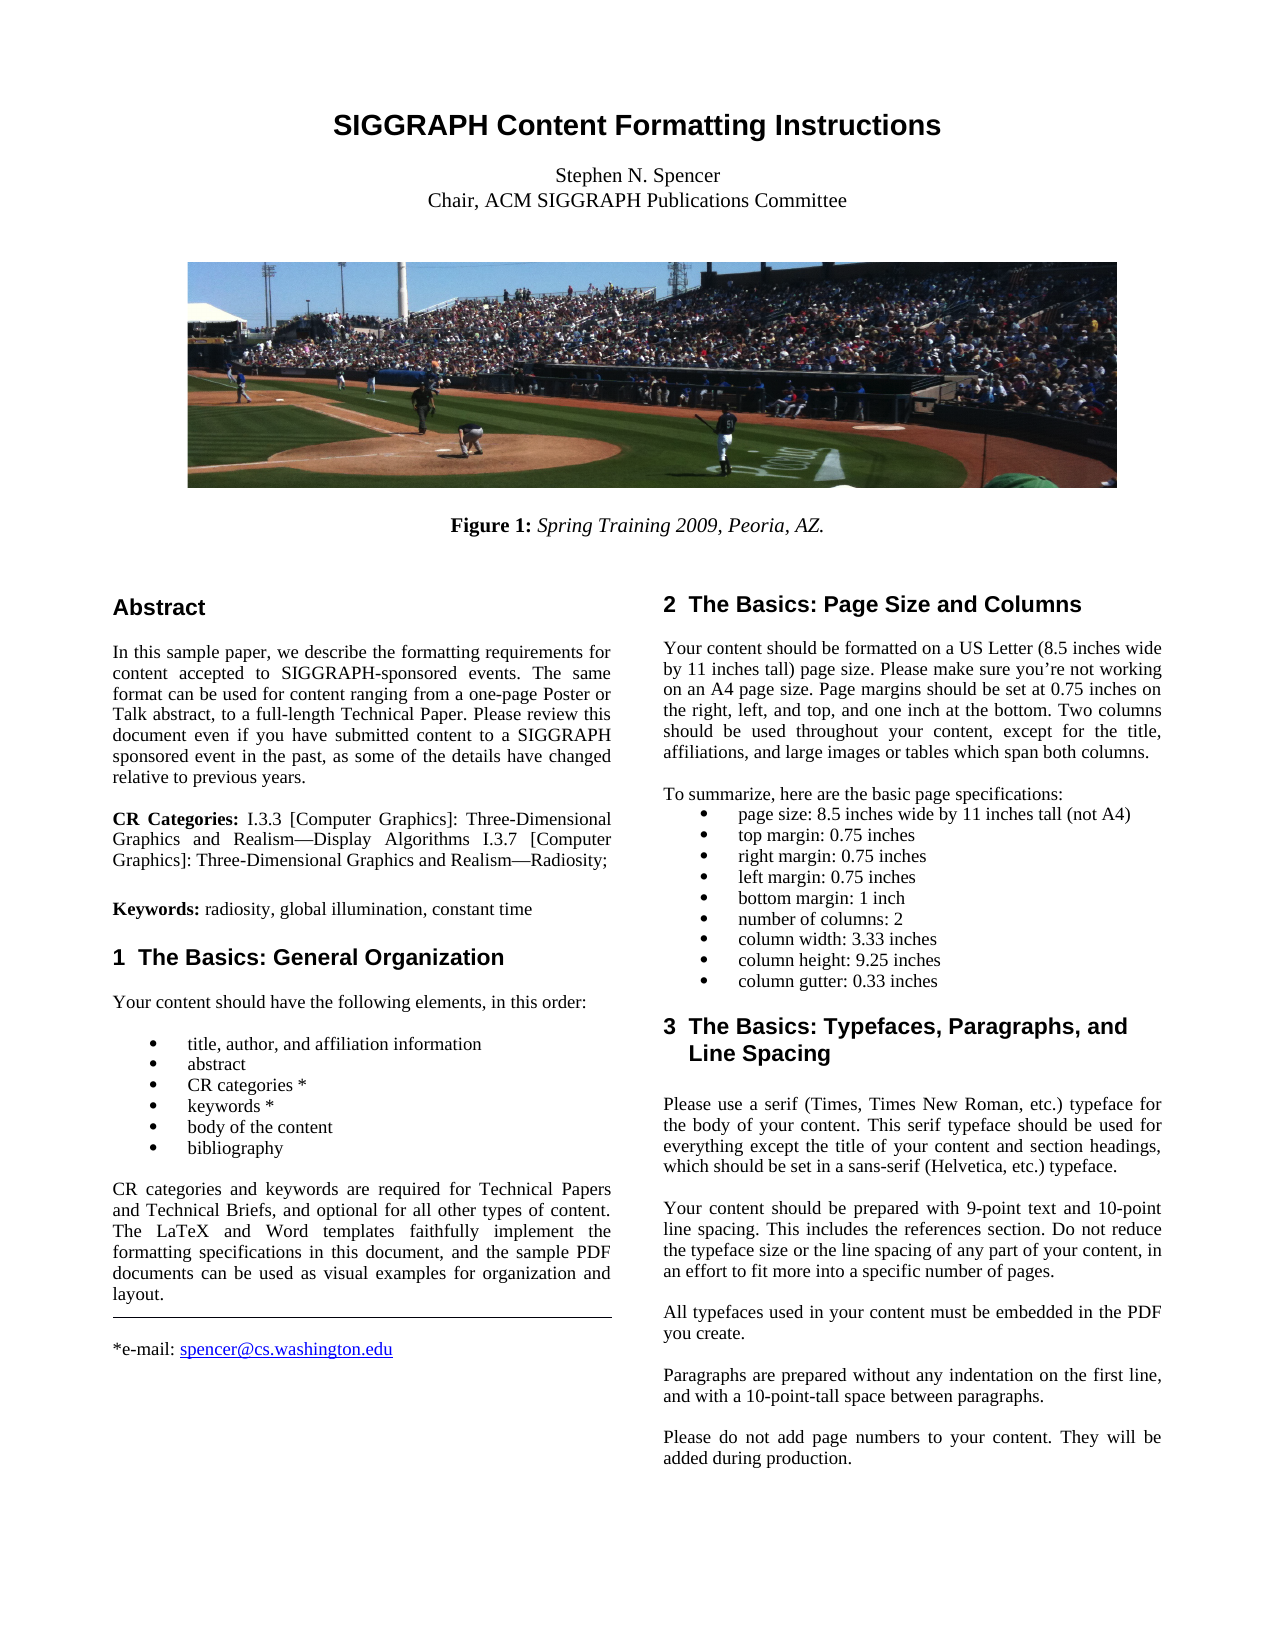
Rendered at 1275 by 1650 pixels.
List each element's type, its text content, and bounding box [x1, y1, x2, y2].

list column gutter: 0.33 inches [701, 971, 1162, 992]
text CR Categories: I.3.3 [Computer Graphics]: Three-Dimensional Graphics and Realism—Display Algorithms I.3.7 [Computer Graphics]: Three-Dimensional Graphics and Realism—Radiosity; [112, 808, 612, 871]
text 3 The Basics: Typefaces, Paragraphs, and [663, 1012, 1162, 1039]
picture [187, 262, 1117, 488]
text *e-mail: spencer@cs.washington.edu [112, 1339, 612, 1360]
text Please use a serif (Times, Times New Roman, etc.) typeface for the body of your content. This serif typeface should be used for everything except the title of your content and section headings, which should be set in a sans-serif (Helvetica, etc.) typeface. [663, 1094, 1162, 1177]
text Keywords: radiosity, global illumination, constant time [112, 896, 612, 921]
text In this sample paper, we describe the formatting requirements for content accepted to SIGGRAPH-sponsored events. The same format can be used for content ranging from a one-page Poster or Talk abstract, to a full-length Technical Paper. Please review this document even if you have submitted content to a SIGGRAPH sponsored event in the past, as some of the details have changed relative to previous years. [112, 642, 612, 787]
text To summarize, here are the basic page specifications: [663, 783, 1162, 804]
text CR categories and keywords are required for Technical Papers and Technical Briefs, and optional for all other types of content. The LaTeX and Word templates faithfully implement the formatting specifications in this document, and the sample PDF documents can be used as visual examples for organization and layout. [112, 1179, 612, 1318]
text 1 The Basics: General Organization [112, 946, 612, 971]
text Figure 1: Spring Training 2009, Peoria, AZ. [112, 512, 1162, 537]
list bibliography [150, 1137, 612, 1158]
list column height: 9.25 inches [701, 950, 1162, 971]
list CR categories * [150, 1075, 612, 1096]
list keywords * [150, 1096, 612, 1117]
text Paragraphs are prepared without any indentation on the first line, and with a 10-point-tall space between paragraphs. [663, 1364, 1162, 1406]
list right margin: 0.75 inches [701, 846, 1162, 867]
text Stephen N. Spencer [112, 162, 1162, 187]
list column width: 3.33 inches [701, 929, 1162, 950]
text SIGGRAPH Content Formatting Instructions [112, 112, 1162, 142]
text Your content should be formatted on a US Letter (8.5 inches wide by 11 inches tall) page size. Please make sure you’re not working on an A4 page size. Page margins should be set at 0.75 inches on the right, left, and top, and one inch at the bottom. Two columns should be used throughout your content, except for the title, affiliations, and large images or tables which span both columns. [663, 637, 1162, 762]
list top margin: 0.75 inches [701, 825, 1162, 846]
text Line Spacing [663, 1039, 1162, 1067]
text Your content should have the following elements, in this order: [112, 992, 612, 1012]
text All typefaces used in your content must be embedded in the PDF you create. [663, 1302, 1162, 1344]
list body of the content [150, 1117, 612, 1137]
list number of columns: 2 [701, 908, 1162, 929]
text Chair, ACM SIGGRAPH Publications Committee [112, 187, 1162, 212]
list left margin: 0.75 inches [701, 867, 1162, 887]
list title, author, and affiliation information [150, 1033, 612, 1054]
text Please do not add page numbers to your content. They will be added during production. [663, 1427, 1162, 1469]
text Your content should be prepared with 9-point text and 10-point line spacing. This includes the references section. Do not reduce the typeface size or the line spacing of any part of your content, in an effort to fit more into a specific number of pages. [663, 1198, 1162, 1281]
list bottom margin: 1 inch [701, 887, 1162, 908]
text Abstract [112, 596, 612, 621]
list abstract [150, 1054, 612, 1075]
text 2 The Basics: Page Size and Columns [663, 596, 1162, 617]
list page size: 8.5 inches wide by 11 inches tall (not A4) [701, 804, 1162, 825]
